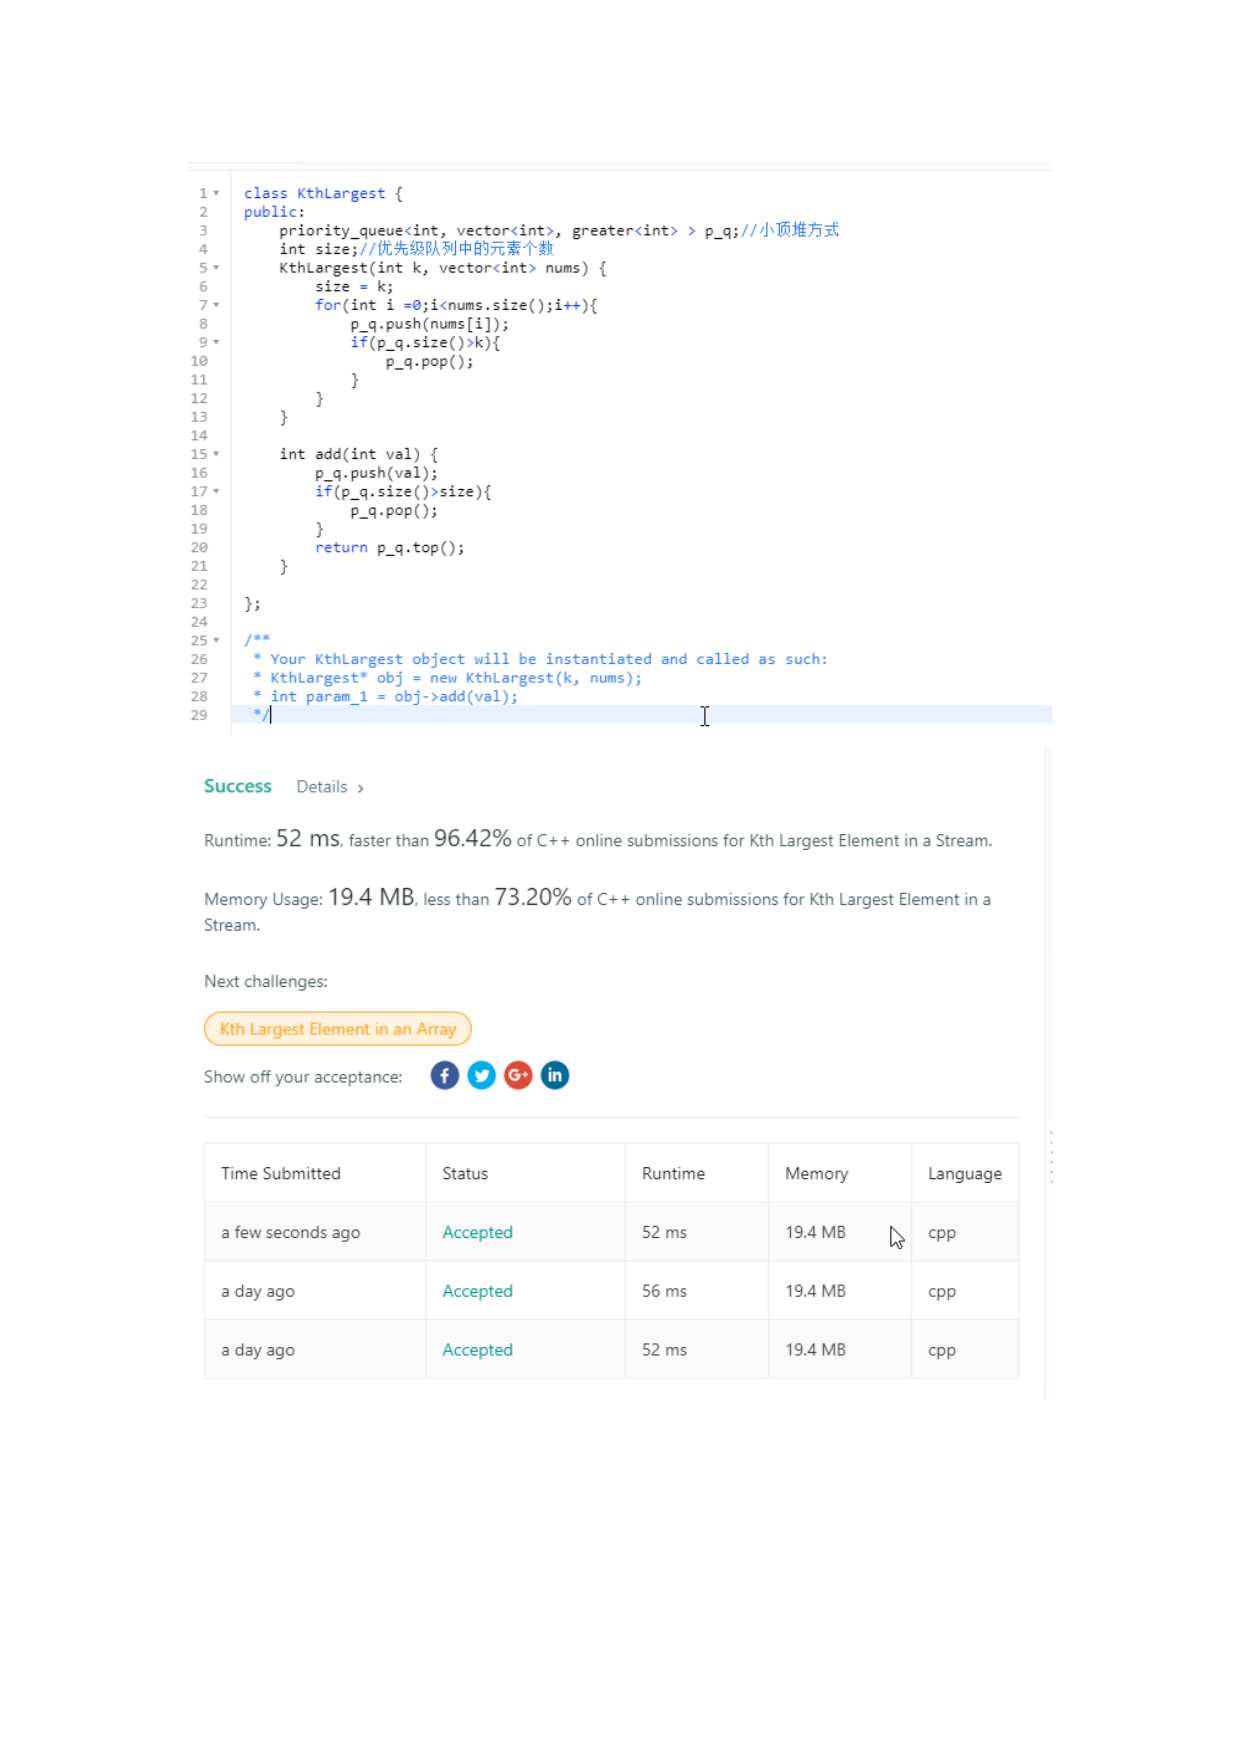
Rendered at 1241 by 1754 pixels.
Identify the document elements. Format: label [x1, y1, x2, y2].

picture [187, 747, 1053, 1401]
picture [187, 162, 1053, 735]
